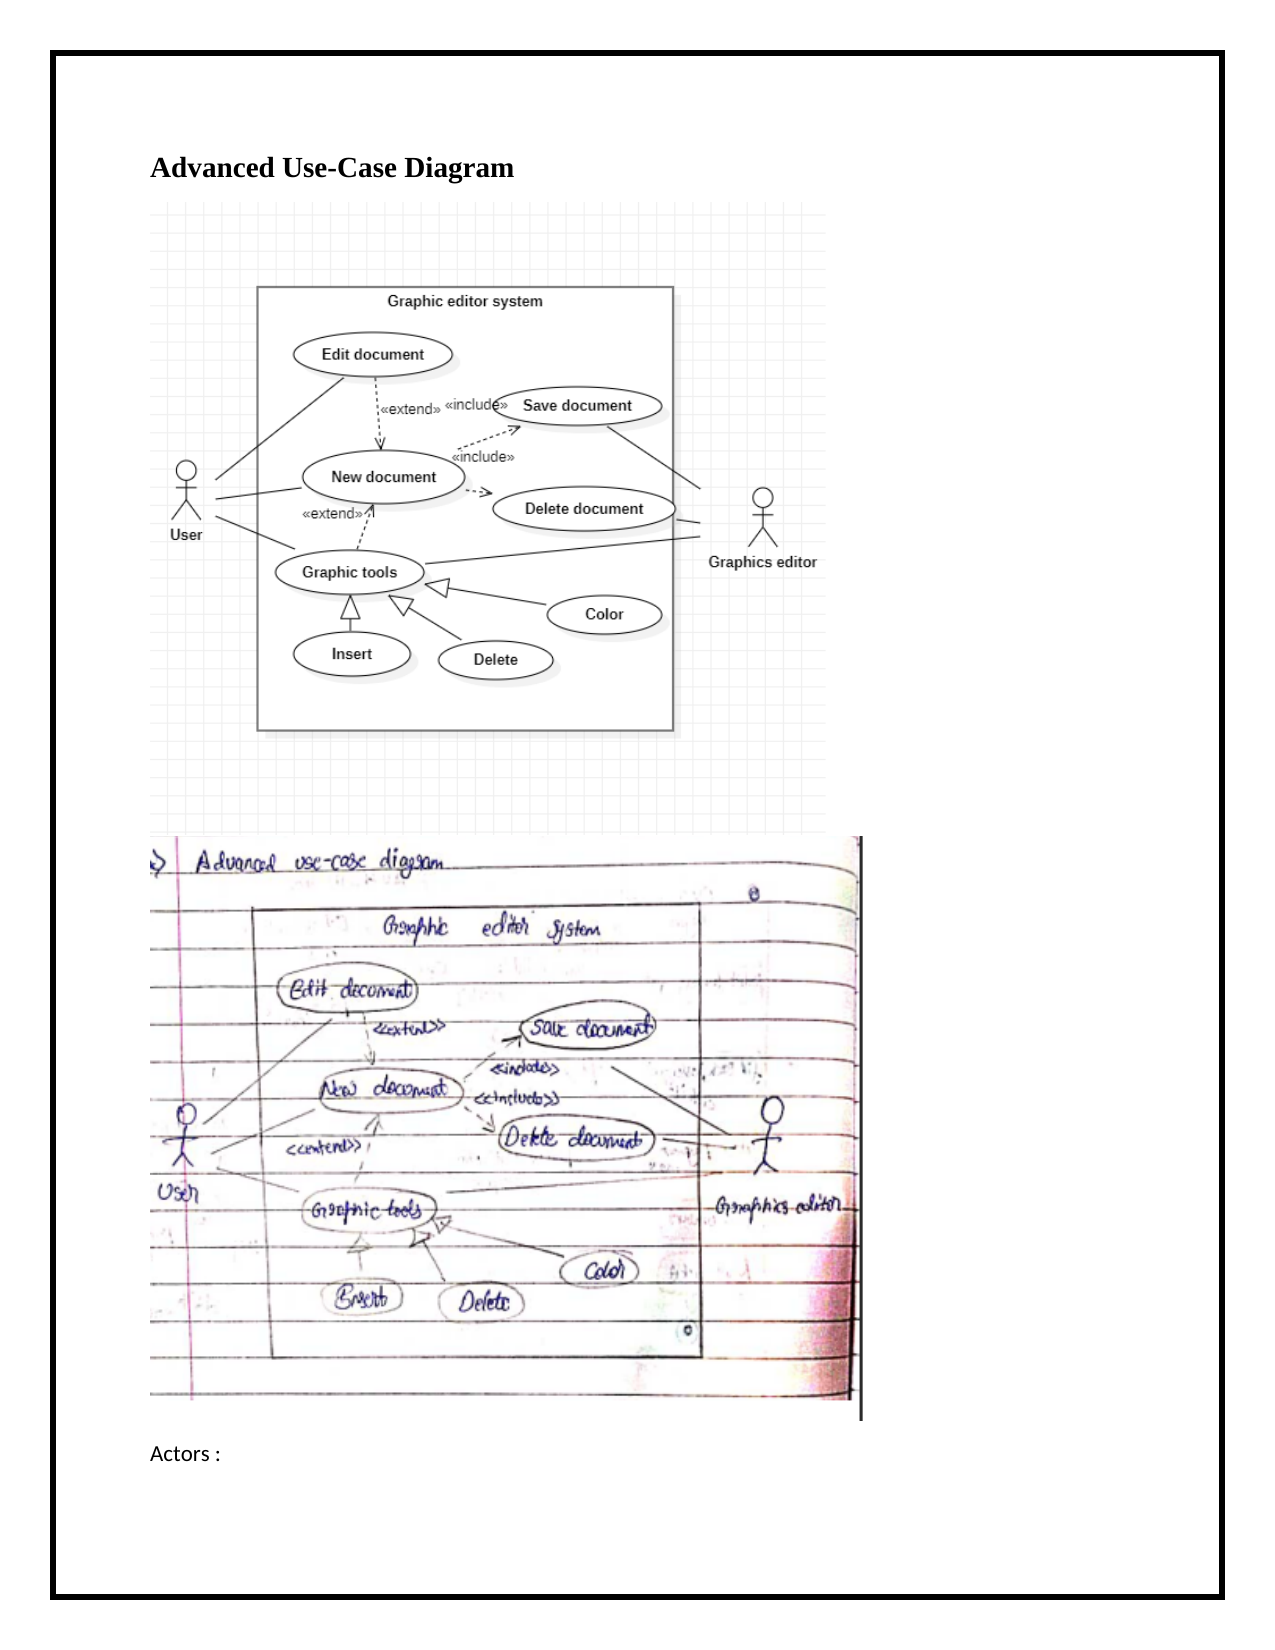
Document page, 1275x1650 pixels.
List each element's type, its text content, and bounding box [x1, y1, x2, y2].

picture [150, 836, 863, 1421]
text Actors : [150, 1439, 1120, 1467]
text Advanced Use-Case Diagram [150, 150, 1120, 183]
picture [150, 202, 826, 835]
